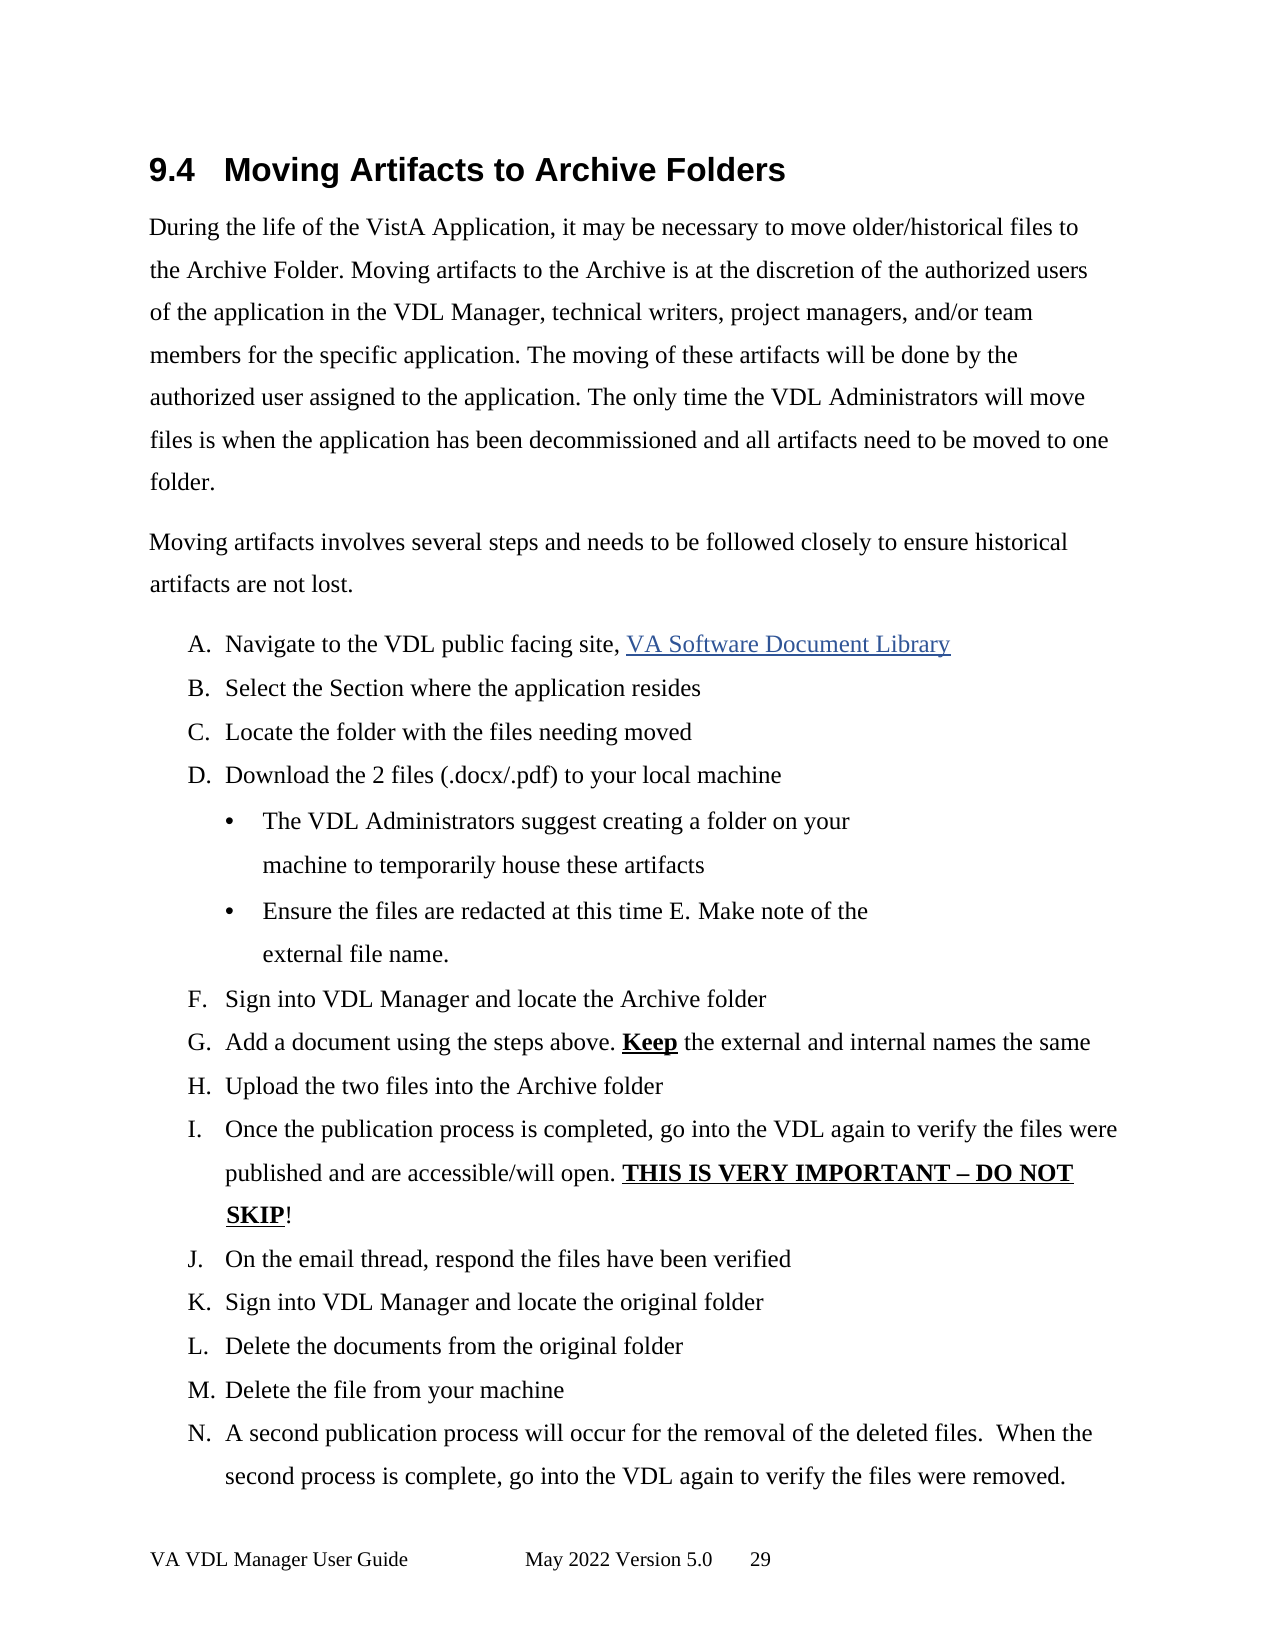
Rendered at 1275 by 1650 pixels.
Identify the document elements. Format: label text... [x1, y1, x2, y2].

list A second publication process will occur for the removal of the deleted files. When the second process is complete, go into the VDL again to verify the files were removed. [187, 1418, 1124, 1490]
list Once the publication process is completed, go into the VDL again to verify the files were [187, 1114, 1124, 1143]
list Sign into VDL Manager and locate the original folder [187, 1287, 1124, 1316]
list Sign into VDL Manager and locate the Archive folder [187, 984, 1124, 1012]
list Select the Section where the application resides [187, 673, 1124, 702]
list Delete the documents from the original folder [187, 1331, 1124, 1360]
list Locate the folder with the files needing moved [187, 717, 1124, 745]
list Navigate to the VDL public facing site, VA Software Document Library [187, 629, 1124, 658]
list Ensure the files are redacted at this time E. Make note of the external file name. [225, 896, 902, 968]
text Moving artifacts involves several steps and needs to be followed closely to ensure historical artifacts are not lost. [148, 527, 1124, 598]
list Download the 2 files (.docx/.pdf) to your local machine [187, 760, 1124, 789]
list The VDL Administrators suggest creating a folder on your machine to temporarily house these artifacts [225, 806, 902, 878]
list Add a document using the steps above. Keep the external and internal names the same [187, 1027, 1124, 1056]
text During the life of the VistA Application, it may be necessary to move older/historical files to the Archive Folder. Moving artifacts to the Archive is at the discretion of the authorized users of the application in the VDL Manager, technical writers, project managers, and/or team members for the specific application. The moving of these artifacts will be done by the authorized user assigned to the application. The only time the VDL Administrators will move files is when the application has been decommissioned and all artifacts need to be moved to one folder. [148, 212, 1111, 496]
list On the email thread, respond the files have been verified [187, 1244, 1124, 1273]
list Upload the two files into the Archive folder [187, 1071, 1124, 1100]
text published and are accessible/will open. THIS IS VERY IMPORTANT – DO NOT SKIP! [225, 1158, 1124, 1229]
subtitle Moving Artifacts to Archive Folders [148, 150, 1125, 188]
list Delete the file from your machine [187, 1375, 1124, 1403]
